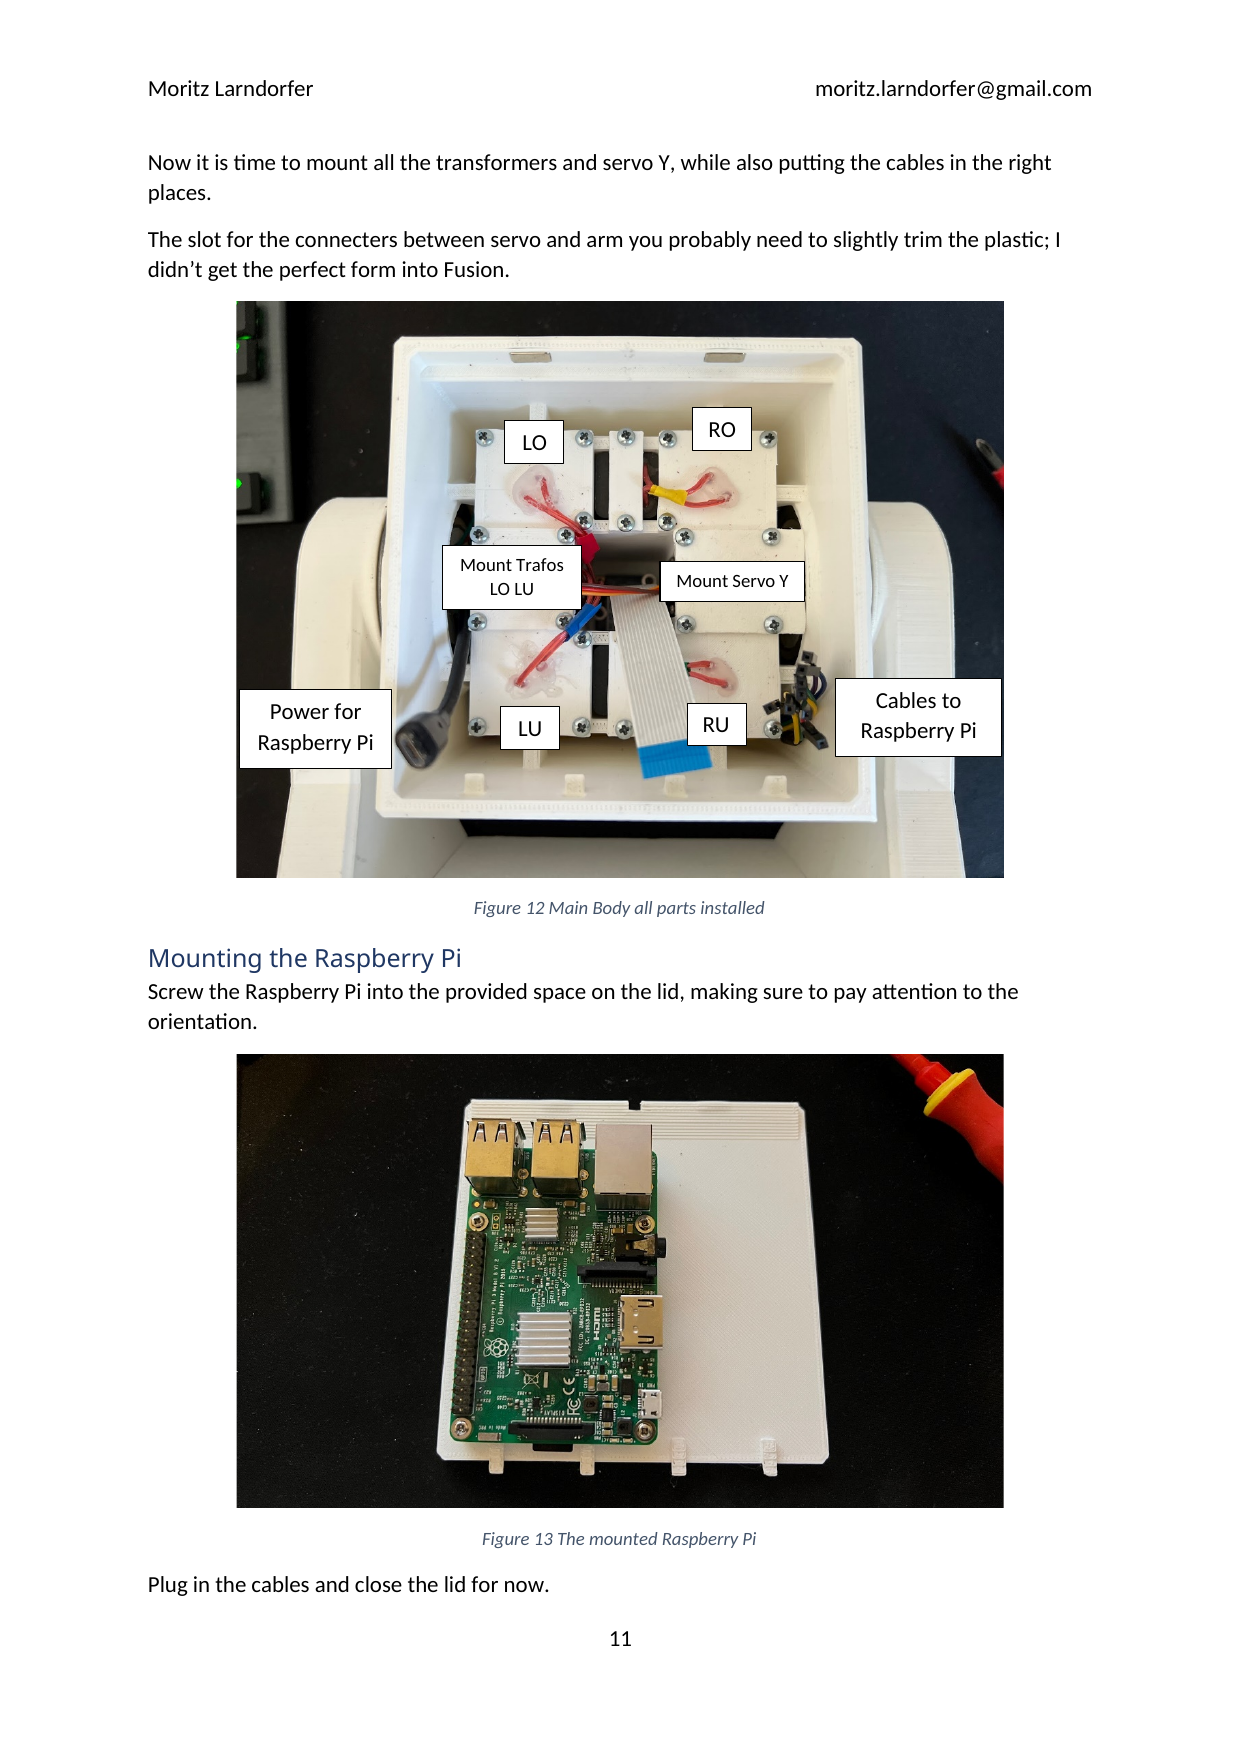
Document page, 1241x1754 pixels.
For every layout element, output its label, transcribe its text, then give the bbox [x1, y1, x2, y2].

picture [236, 1054, 1004, 1508]
picture [236, 301, 1004, 878]
text Screw the Raspberry Pi into the provided space on the lid, making sure to pay attention to the orientation. [148, 977, 1093, 1035]
subtitle Mounting the Raspberry Pi [148, 940, 1093, 974]
text Figure 13 The mounted Raspberry Pi [148, 1527, 1093, 1550]
text The slot for the connecters between servo and arm you probably need to slightly trim the plastic; I didn’t get the perfect form into Fusion. [148, 225, 1093, 283]
text Plug in the cables and close the lid for now. [148, 1571, 1093, 1598]
text Figure 12 Main Body all parts installed [148, 896, 1093, 919]
text Now it is time to mount all the transformers and servo Y, while also putting the cables in the right places. [148, 148, 1093, 206]
